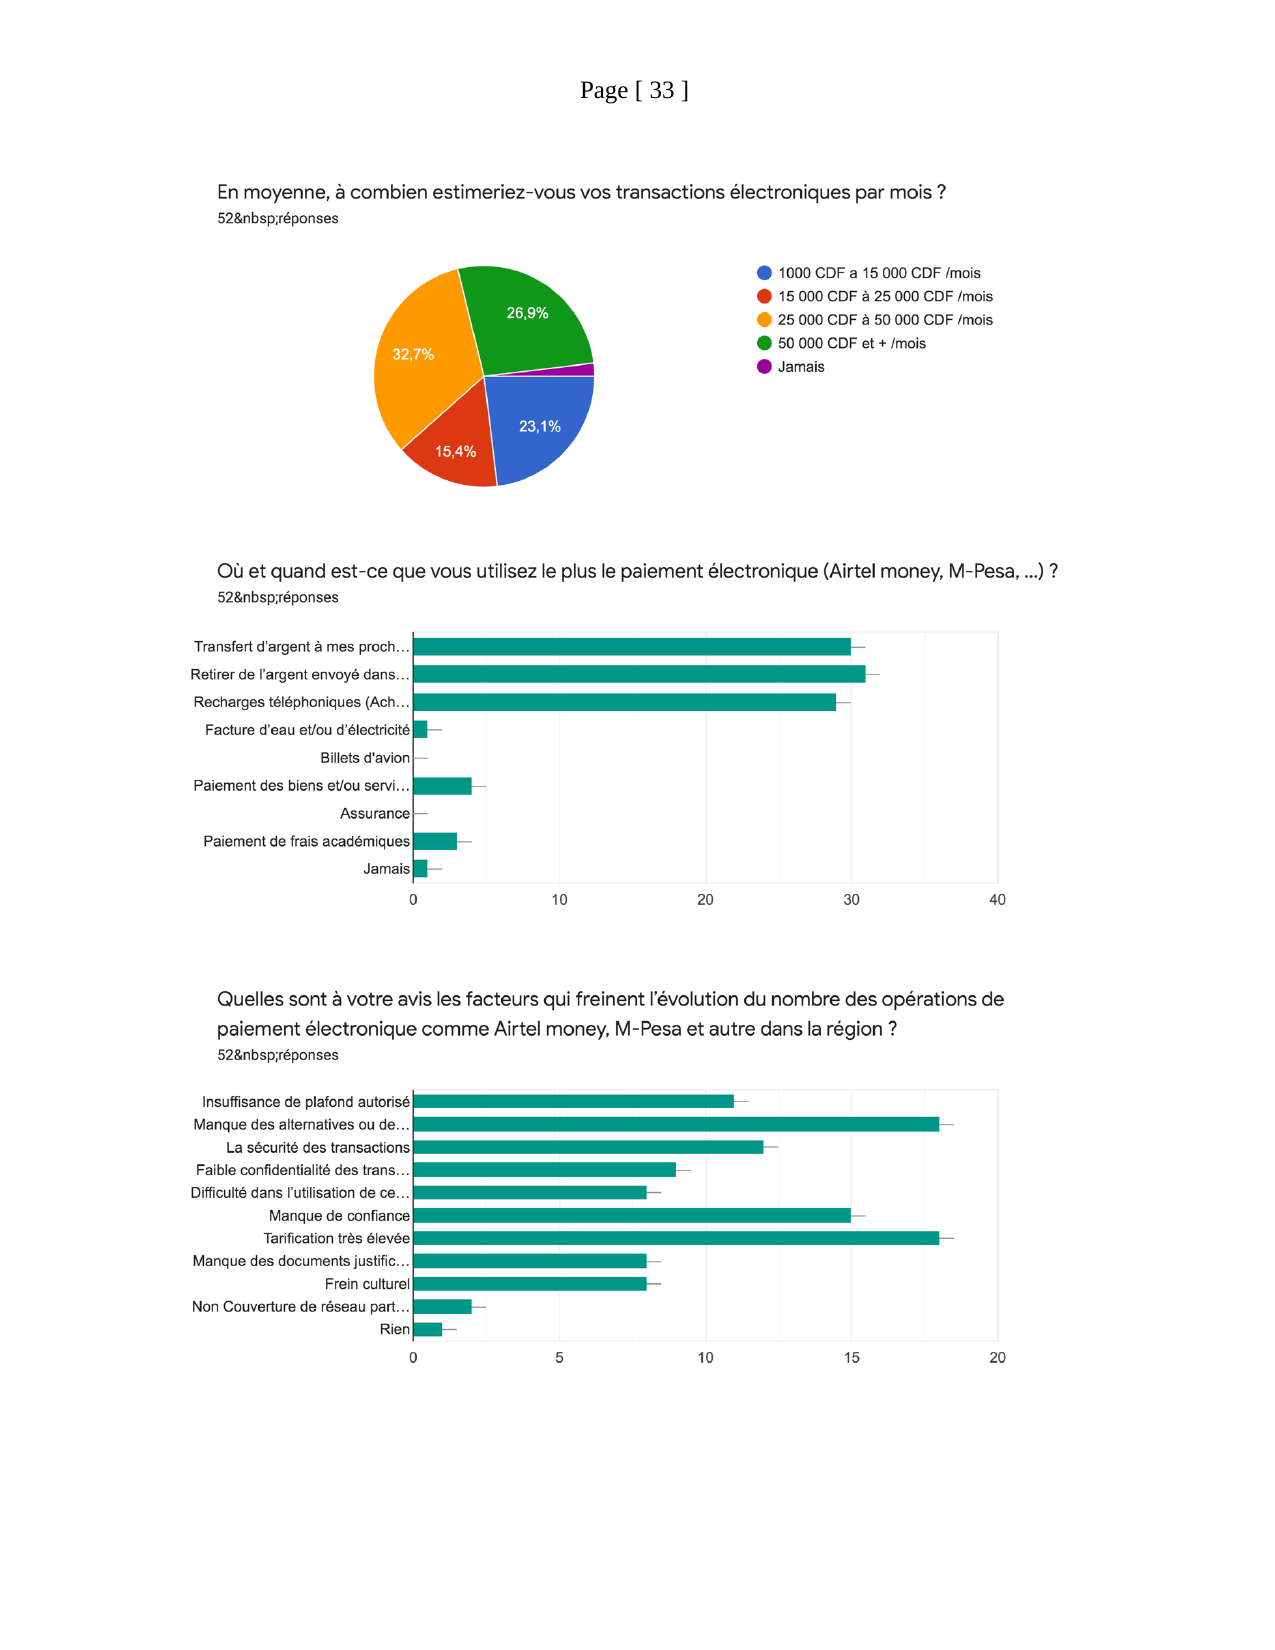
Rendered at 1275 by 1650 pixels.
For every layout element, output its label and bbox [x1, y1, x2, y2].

picture [187, 150, 1088, 1415]
